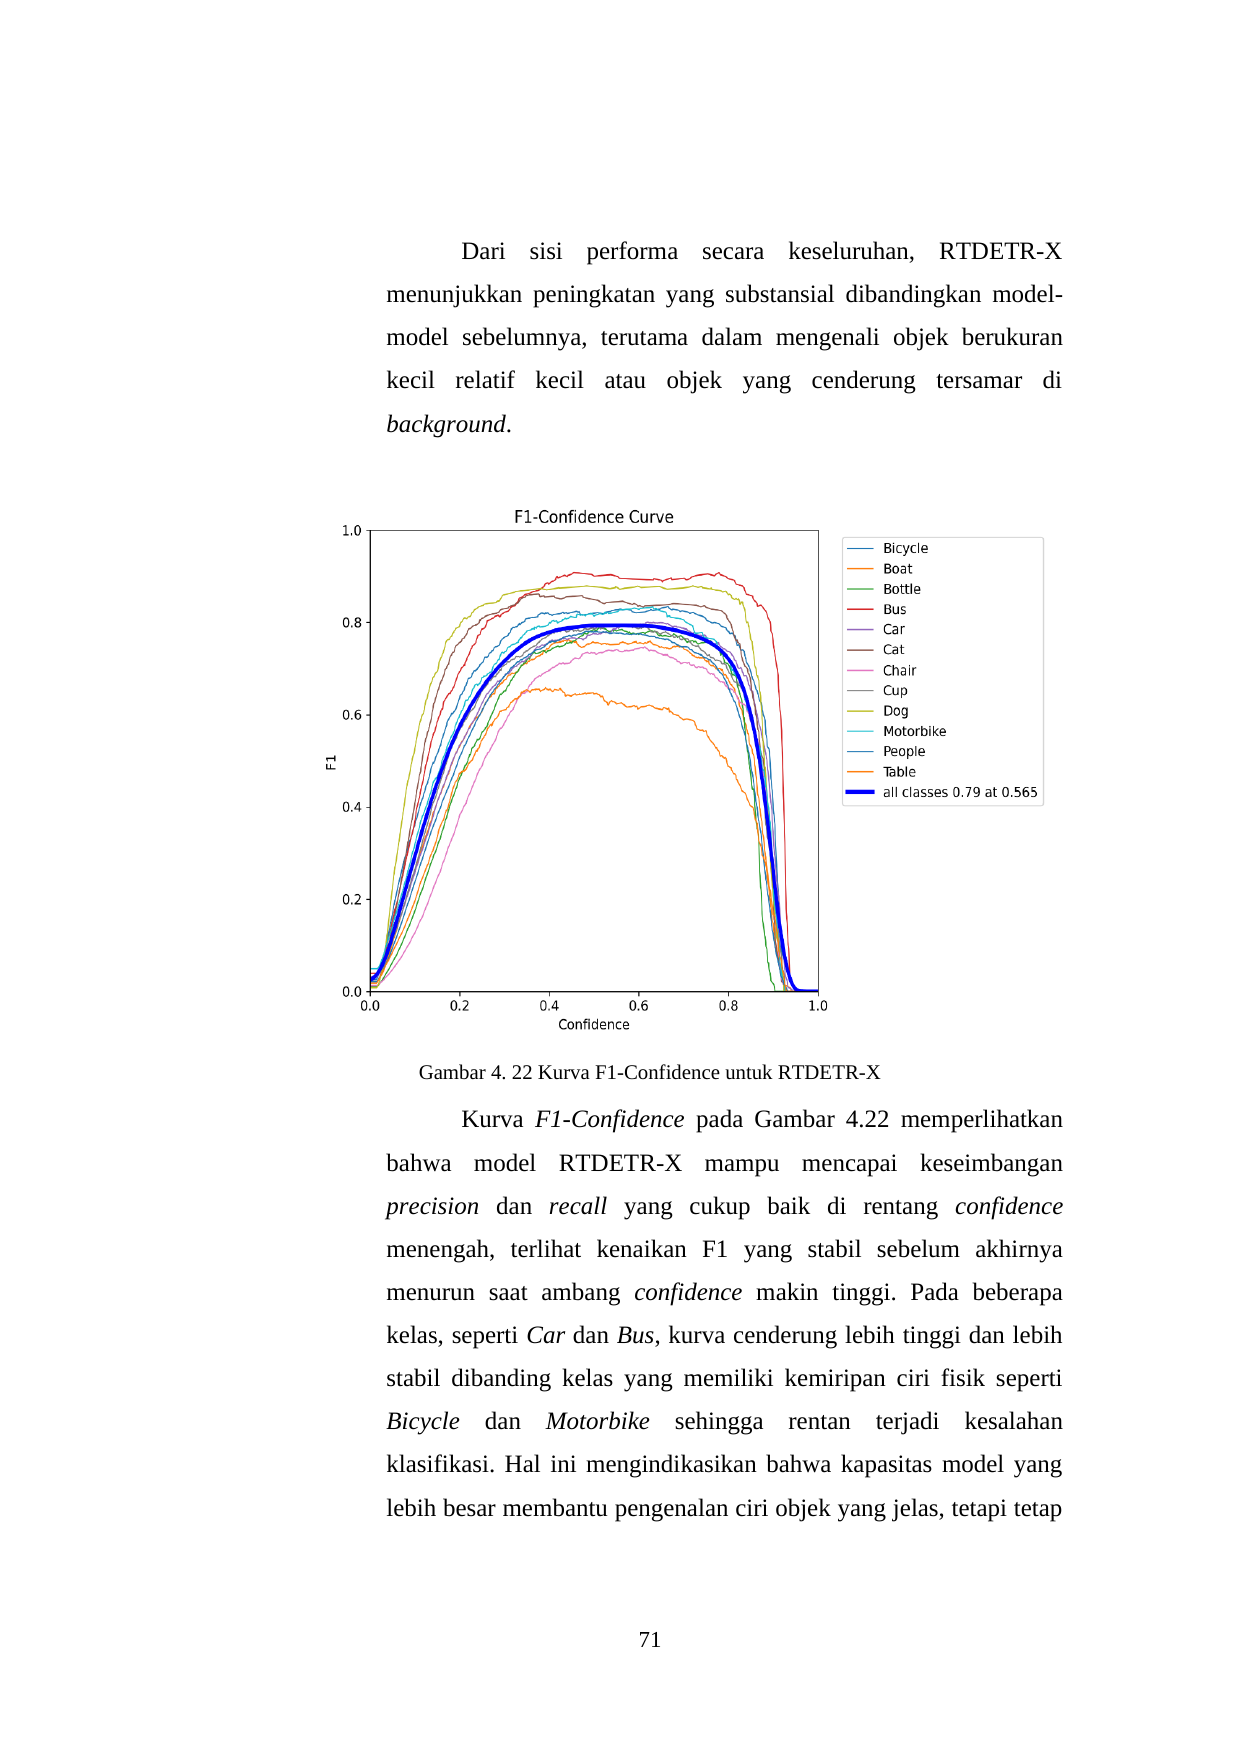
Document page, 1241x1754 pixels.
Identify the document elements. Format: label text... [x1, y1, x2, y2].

picture [311, 495, 1062, 1047]
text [386, 1104, 1063, 1521]
text Dari sisi performa secara keseluruhan, RTDETR-X menunjukkan peningkatan yang substansial dibandingkan model-model sebelumnya, terutama dalam mengenali objek berukuran kecil relatif kecil atau objek yang cenderung tersamar di background. [386, 236, 1063, 437]
text Gambar 4. 22 Kurva F1-Confidence untuk RTDETR-X [236, 1059, 1063, 1084]
